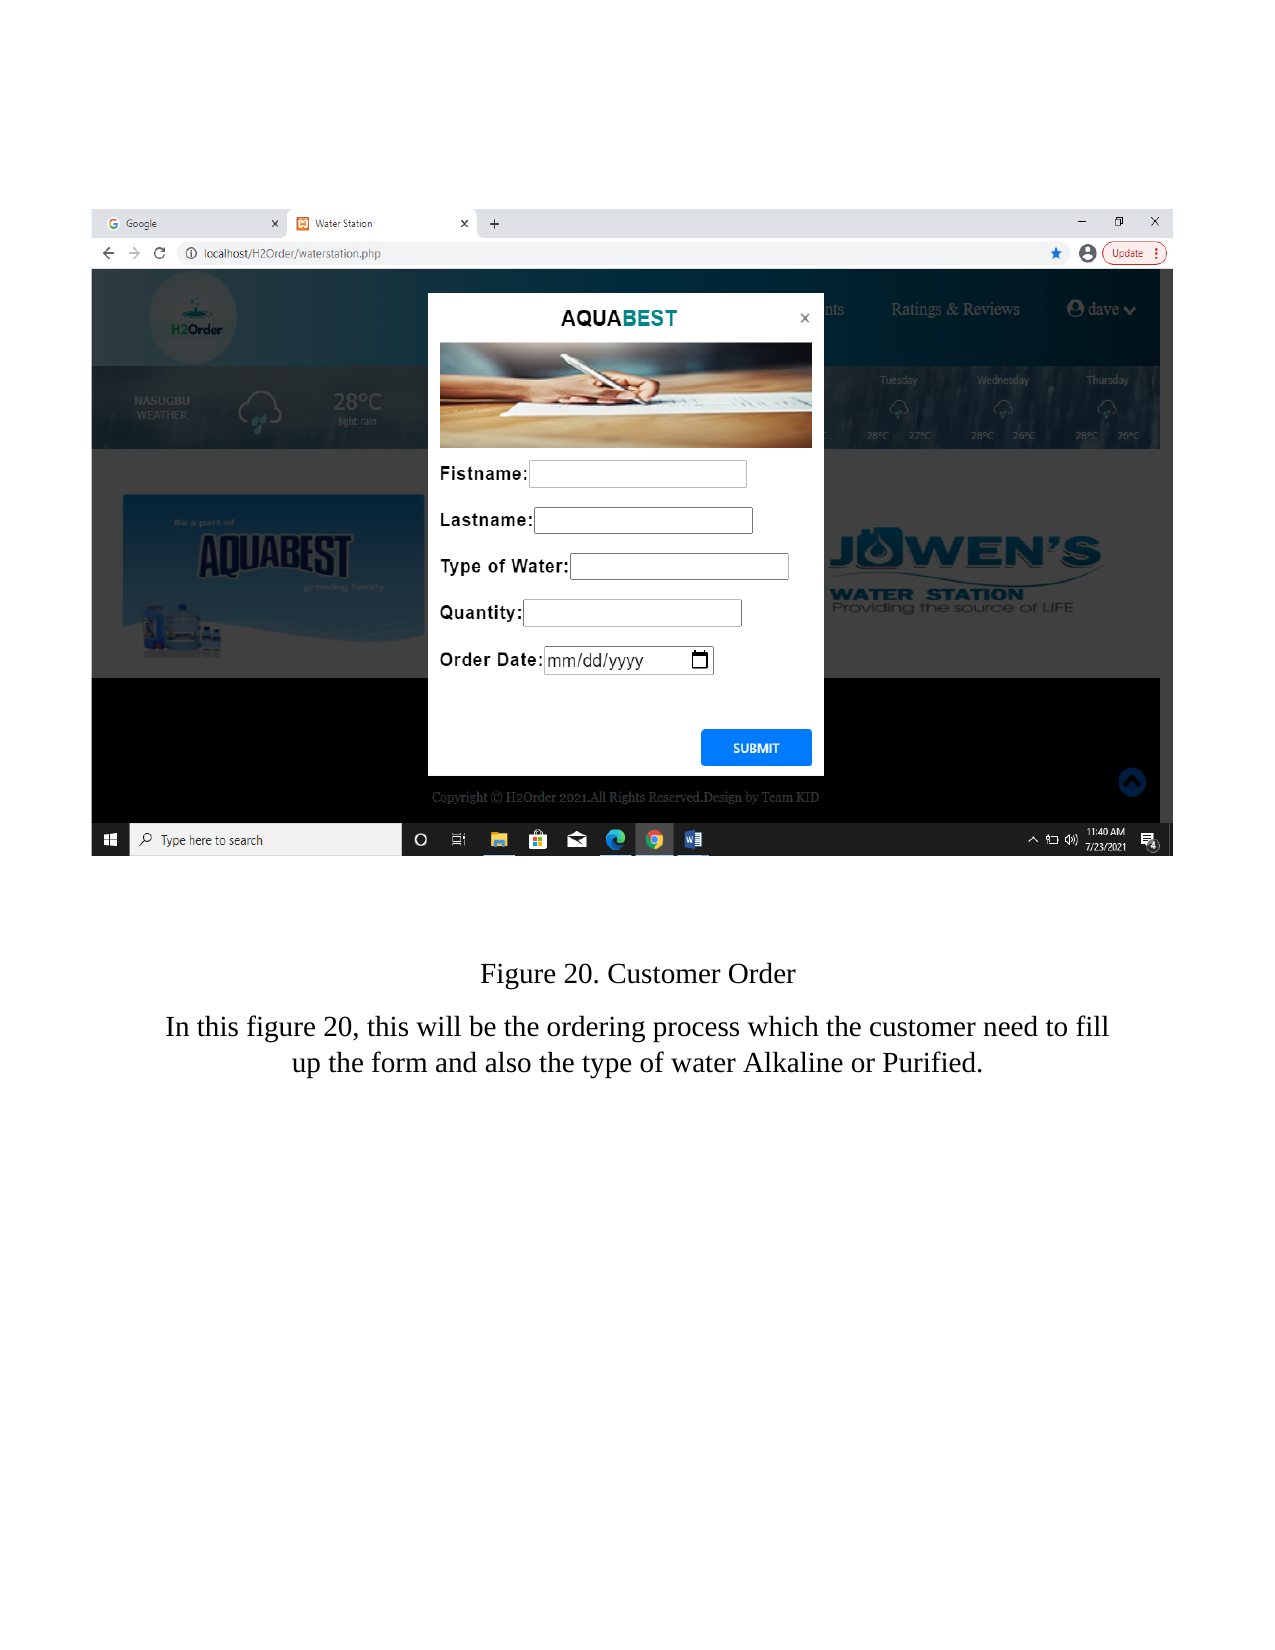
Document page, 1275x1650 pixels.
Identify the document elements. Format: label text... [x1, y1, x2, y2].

text Figure 20. Customer Order [150, 956, 1126, 990]
text In this figure 20, this will be the ordering process which the customer need to fill up the form and also the type of water Alkaline or Purified. [165, 1009, 1110, 1079]
picture [91, 209, 1173, 856]
